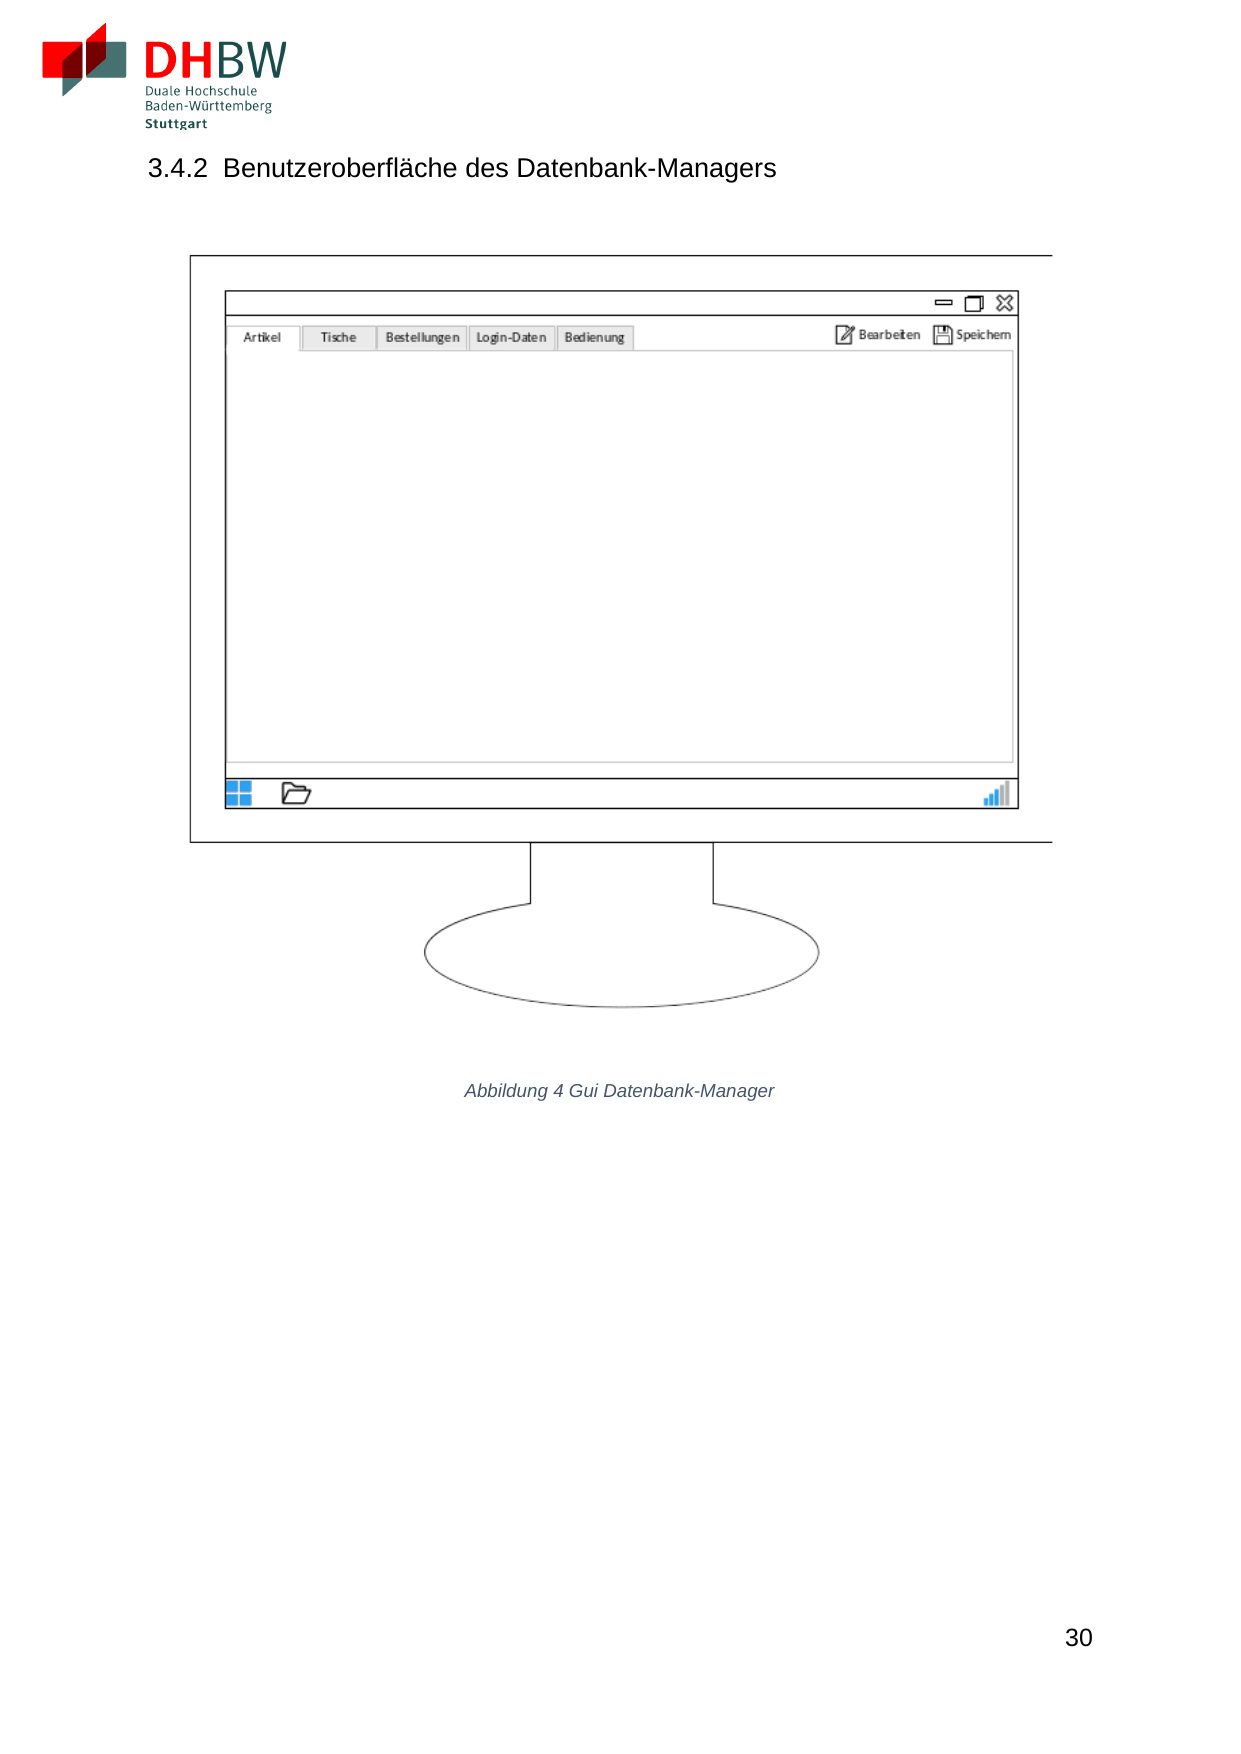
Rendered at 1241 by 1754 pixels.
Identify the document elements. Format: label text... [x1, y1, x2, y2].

subtitle Benutzeroberfläche des Datenbank-Managers [148, 152, 1093, 183]
picture [39, 20, 286, 130]
